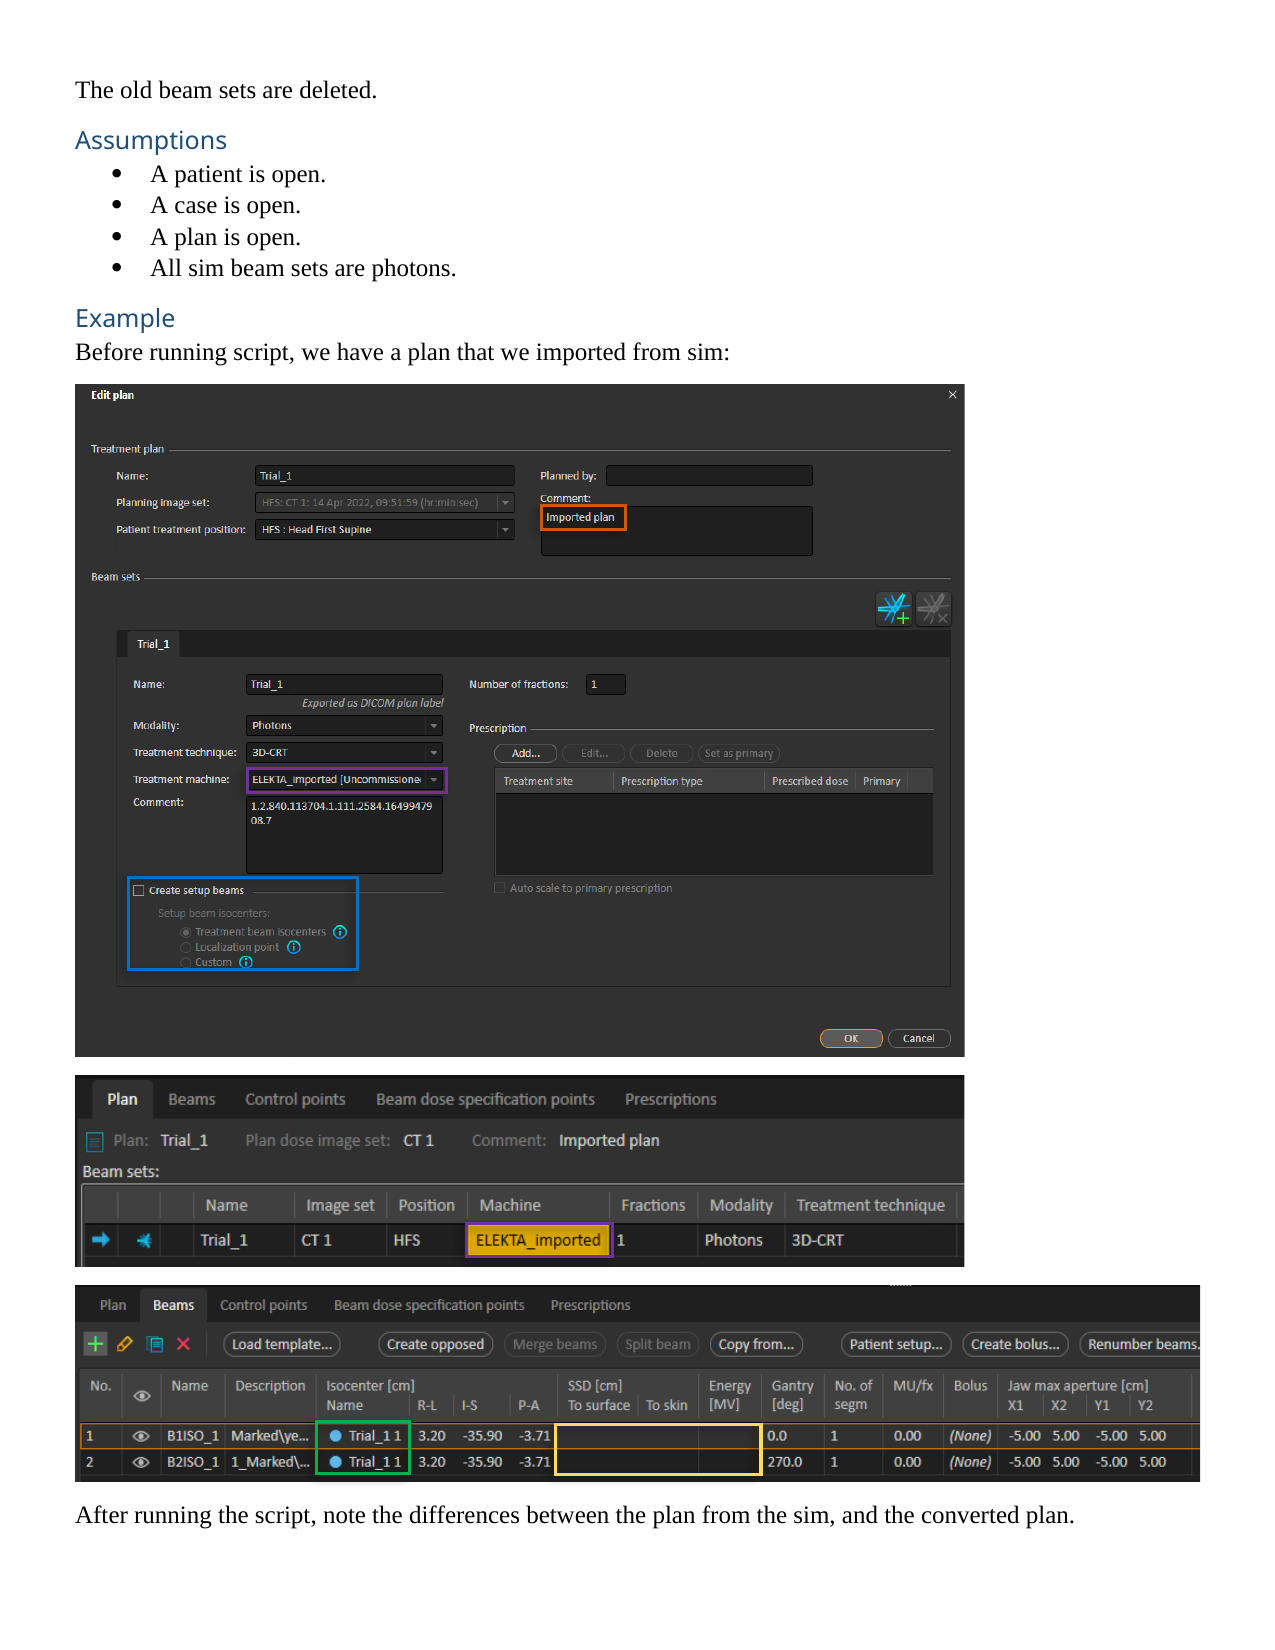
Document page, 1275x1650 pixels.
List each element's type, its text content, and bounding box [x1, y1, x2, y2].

picture [75, 1285, 1200, 1482]
text After running the script, note the differences between the plan from the sim, and the converted plan. [75, 1501, 1200, 1529]
list A patient is open. [112, 159, 1200, 188]
list A plan is open. [112, 222, 1200, 250]
text Before running script, we have a plan that we imported from sim: [75, 337, 1200, 366]
subtitle Example [75, 300, 1200, 334]
picture [75, 384, 965, 1057]
list All sim beam sets are photons. [112, 253, 1200, 281]
text The old beam sets are deleted. [75, 75, 1200, 104]
picture [75, 1075, 965, 1267]
subtitle Assumptions [75, 123, 1200, 157]
list A case is open. [112, 191, 1200, 219]
